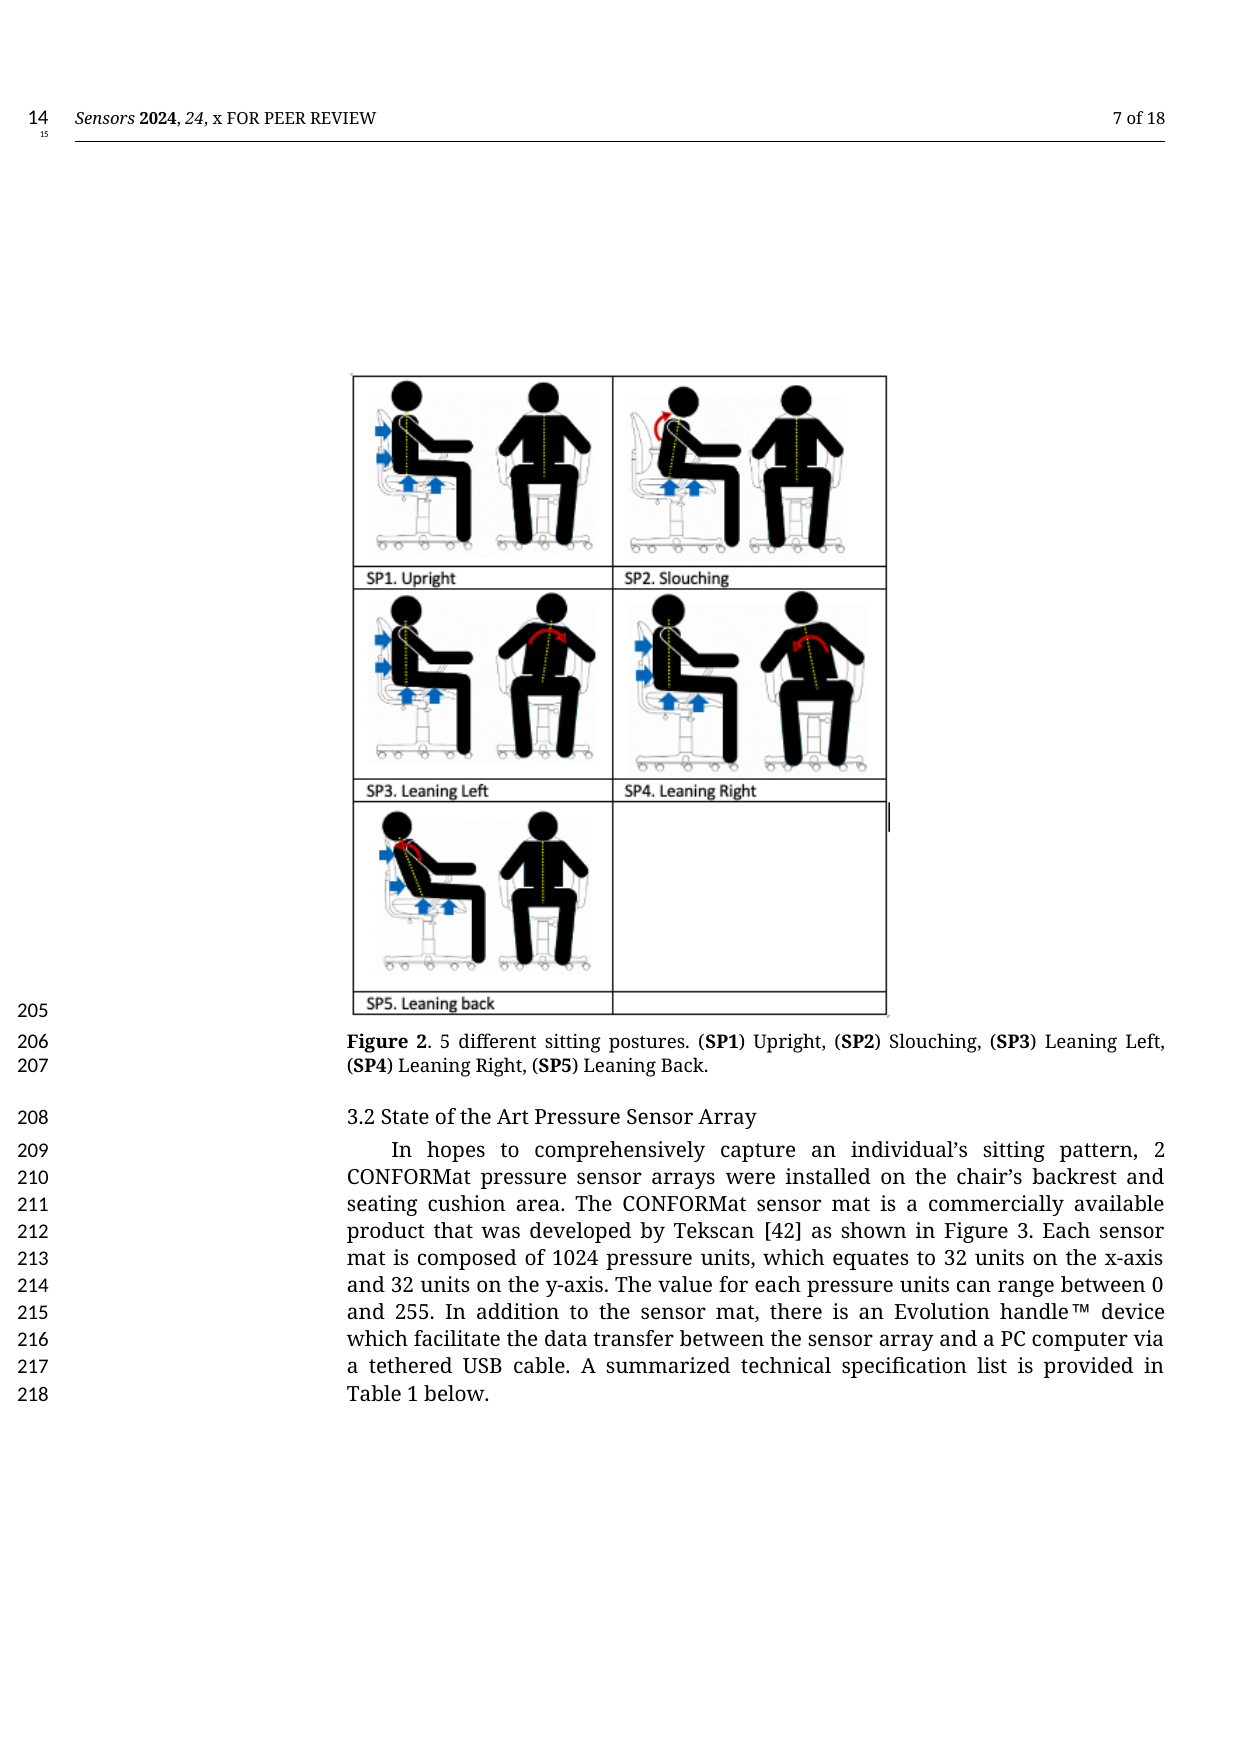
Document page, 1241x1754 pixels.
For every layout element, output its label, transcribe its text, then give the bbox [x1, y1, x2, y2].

text In hopes to comprehensively capture an individual’s sitting pattern, 2 CONFORMat pressure sensor arrays were installed on the chair’s backrest and seating cushion area. The CONFORMat sensor mat is a commercially available product that was developed by Tekscan [42] as shown in Figure 3. Each sensor mat is composed of 1024 pressure units, which equates to 32 units on the x-axis and 32 units on the y-axis. The value for each pressure units can range between 0 and 255. In addition to the sensor mat, there is an Evolution handle device which facilitate the data transfer between the sensor array and a PC computer via a tethered USB cable. A summarized technical specification list is provided in Table 1 below. [347, 1136, 1165, 1407]
picture [350, 373, 890, 1018]
subtitle 3.2 State of the Art Pressure Sensor Array [347, 1103, 1165, 1130]
text Figure 2. 5 different sitting postures. (SP1) Upright, (SP2) Slouching, (SP3) Leaning Left, (SP4) Leaning Right, (SP5) Leaning Back. [347, 1030, 1165, 1078]
